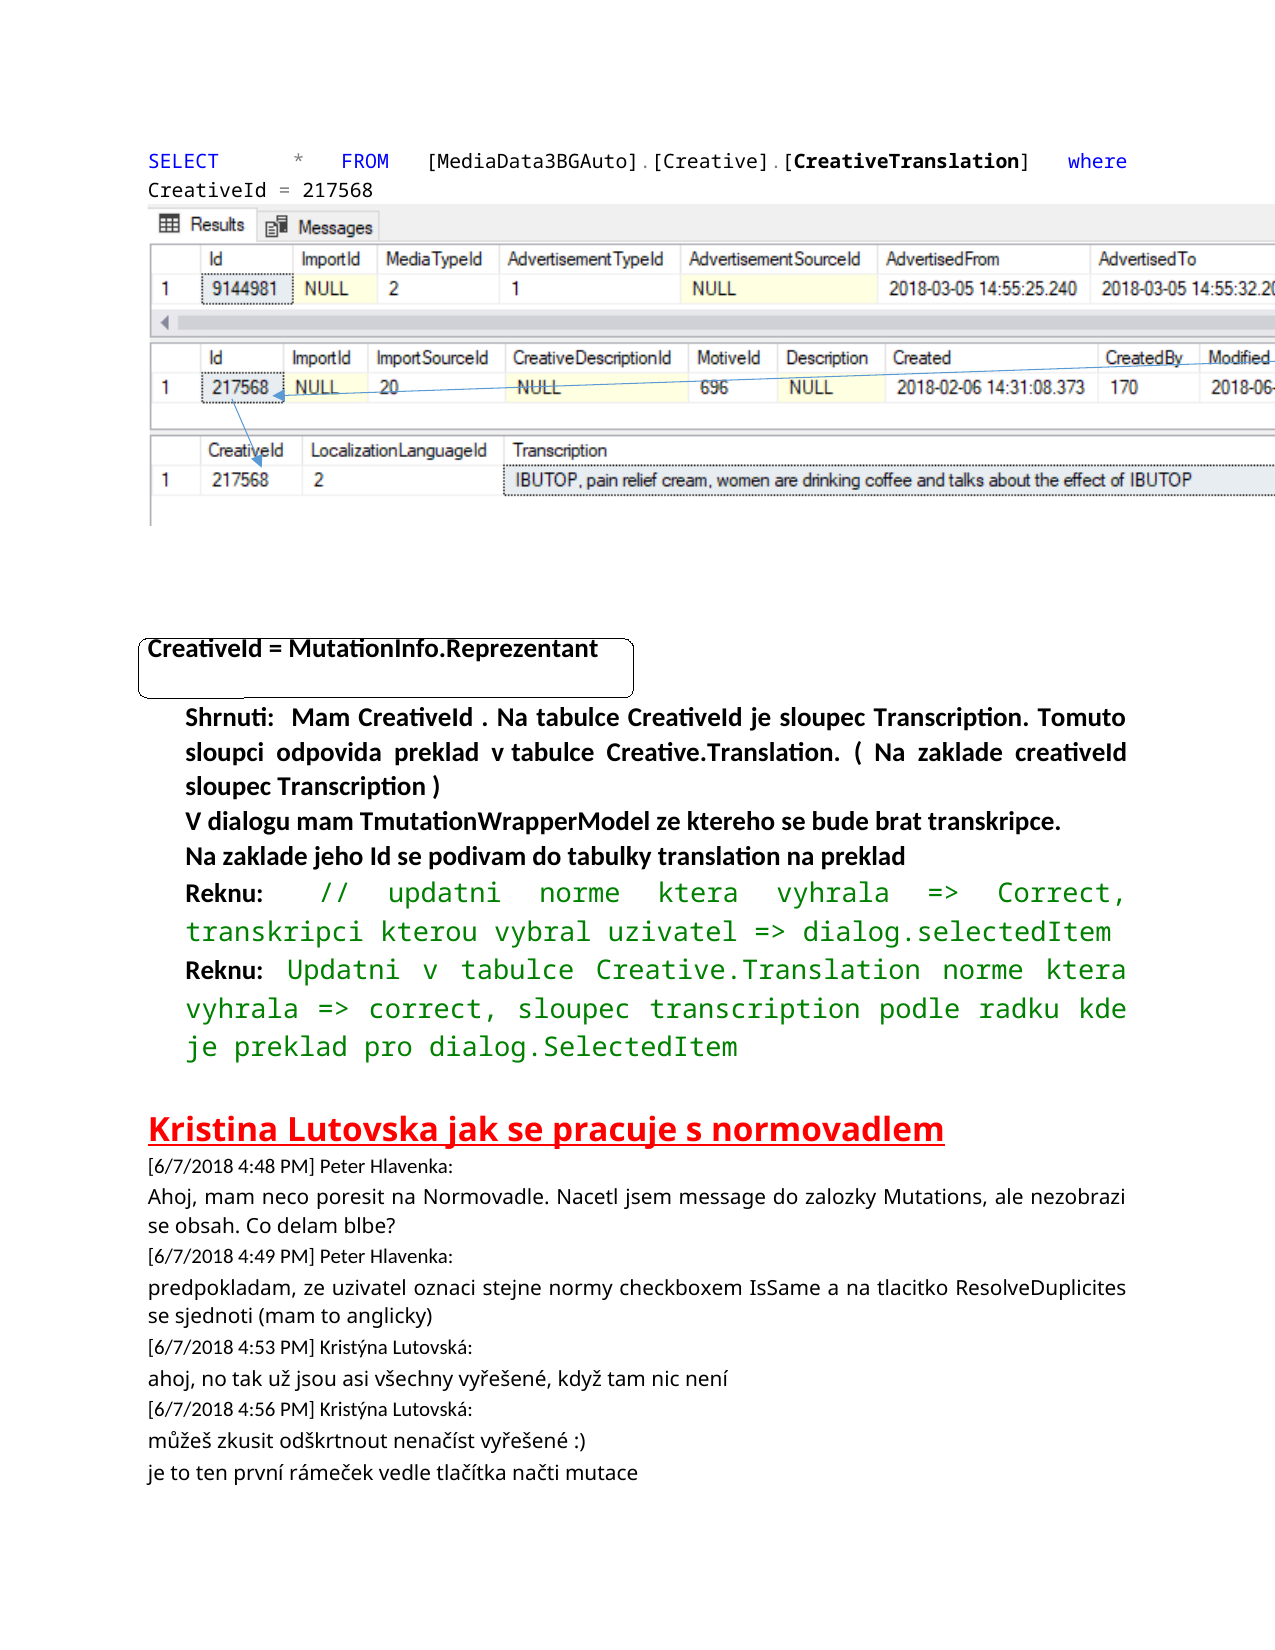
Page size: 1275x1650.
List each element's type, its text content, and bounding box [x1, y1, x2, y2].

text ahoj, no tak už jsou asi všechny vyřešené, když tam nic není [148, 1364, 1127, 1392]
text můžeš zkusit odškrtnout nenačíst vyřešené :) [148, 1426, 1127, 1454]
text Ahoj, mam neco poresit na Normovadle. Nacetl jsem message do zalozky Mutations, ale nezobrazi se obsah. Co delam blbe? [148, 1182, 1127, 1239]
text je to ten první rámeček vedle tlačítka načti mutace [148, 1458, 1127, 1487]
text predpokladam, ze uzivatel oznaci stejne normy checkboxem IsSame a na tlacitko ResolveDuplicites se sjednoti (mam to anglicky) [148, 1273, 1127, 1330]
text [‎6/‎7/‎2018 4:56 PM] Kristýna Lutovská: [148, 1396, 1127, 1422]
text [‎6/‎7/‎2018 4:49 PM] Peter Hlavenka: [148, 1243, 1127, 1269]
text [‎6/‎7/‎2018 4:53 PM] Kristýna Lutovská: [148, 1334, 1127, 1359]
text Shrnuti: Mam CreativeId . Na tabulce CreativeId je sloupec Transcription. Tomuto sloupci odpovida preklad v tabulce Creative.Translation. ( Na zaklade creativeId sloupec Transcription ) [185, 700, 1127, 803]
text V dialogu mam TmutationWrapperModel ze ktereho se bude brat transkripce. [185, 804, 1127, 837]
text [‎6/‎7/‎2018 4:48 PM] Peter Hlavenka: [148, 1153, 1127, 1178]
text CreativeId = MutationInfo.Reprezentant [148, 631, 1127, 664]
text Reknu: Updatni v tabulce Creative.Translation norme ktera vyhrala => correct, sloupec transcription podle radku kde je preklad pro dialog.SelectedItem [185, 951, 1127, 1065]
text Na zaklade jeho Id se podivam do tabulky translation na preklad [185, 839, 1127, 872]
text SELECT * FROM [MediaData3BGAuto].[Creative].[CreativeTranslation] where CreativeId = 217568 [148, 148, 1127, 203]
text Reknu: // updatni norme ktera vyhrala => Correct, transkripci kterou vybral uzivatel => dialog.selectedItem [185, 873, 1127, 949]
subtitle Kristina Lutovska jak se pracuje s normovadlem [148, 1105, 1127, 1151]
